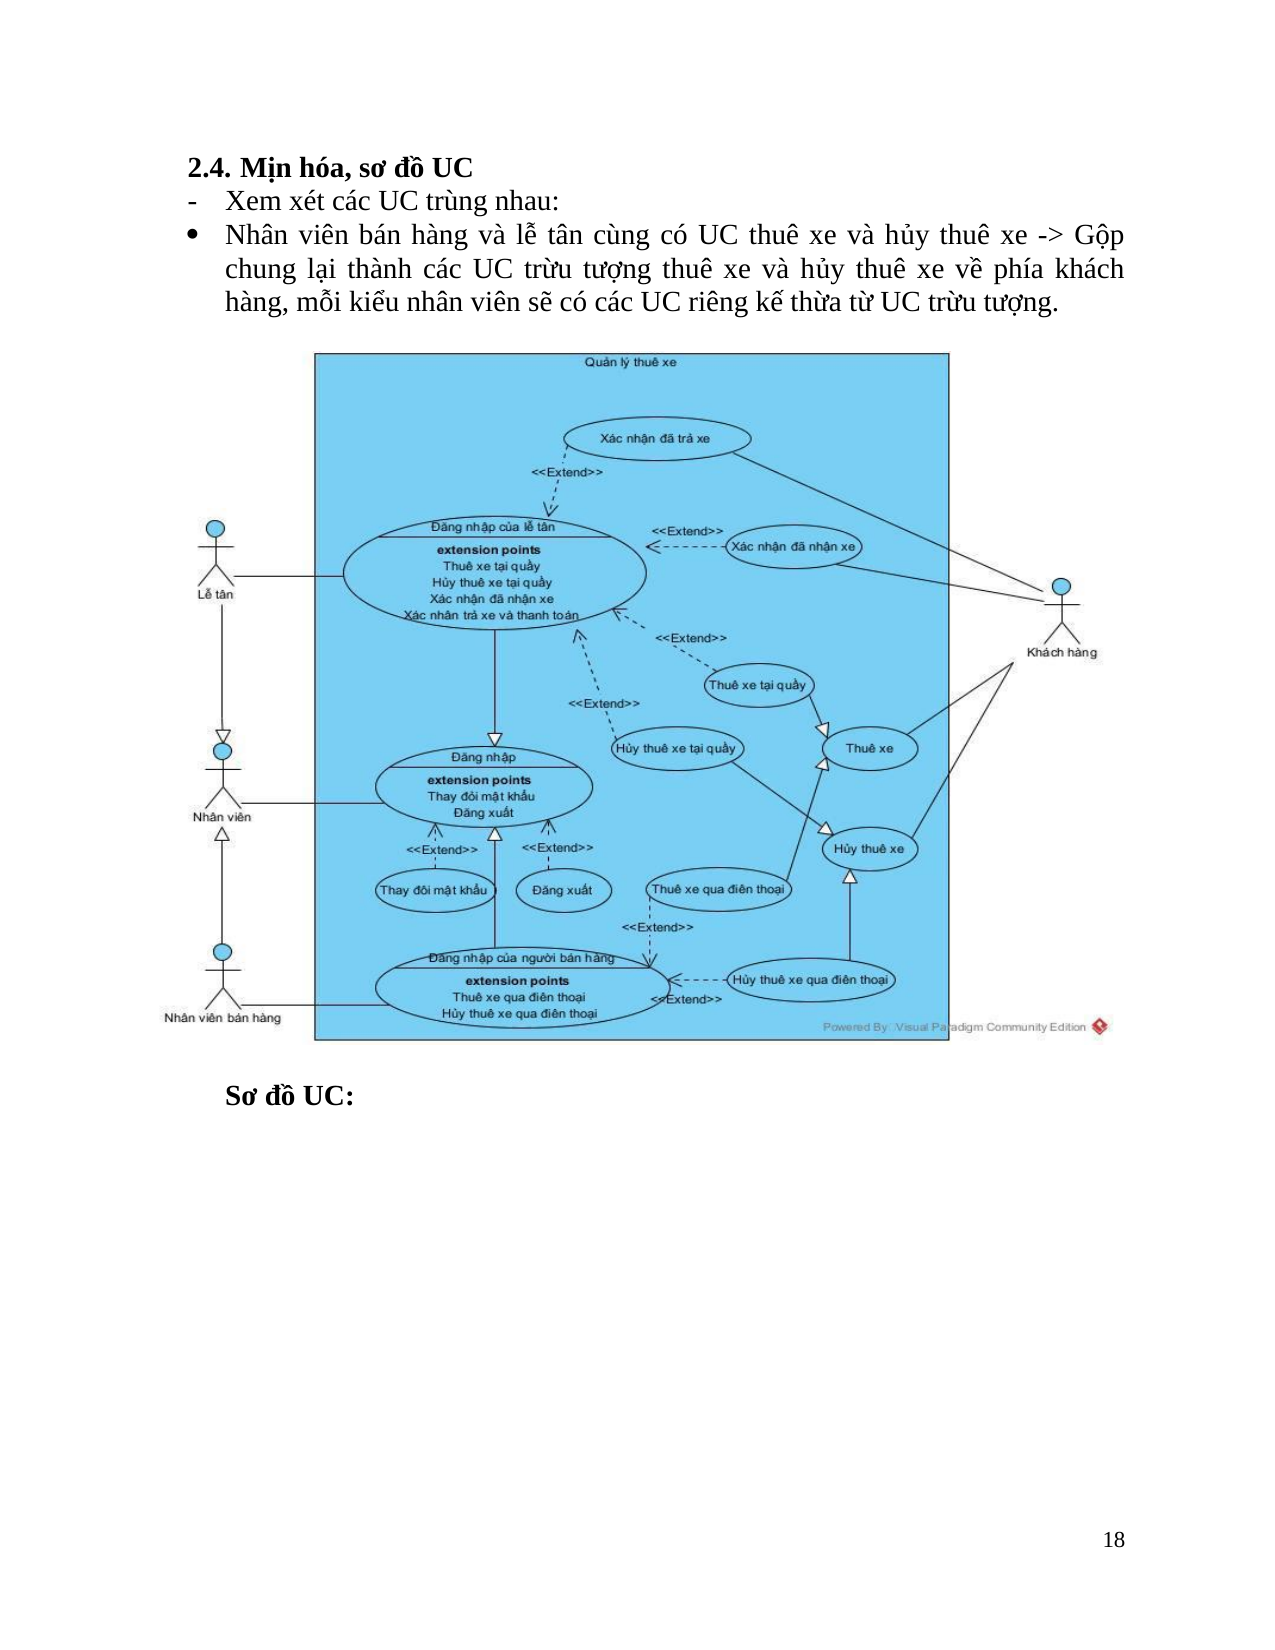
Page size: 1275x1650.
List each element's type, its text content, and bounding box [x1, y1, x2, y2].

subtitle Mịn hóa, sơ đồ UC [187, 150, 1125, 183]
text Sơ đồ UC: [150, 1078, 1125, 1112]
picture [150, 351, 1114, 1045]
list Xem xét các UC trùng nhau: [187, 183, 1125, 217]
list Nhân viên bán hàng và lễ tân cùng có UC thuê xe và hủy thuê xe -> Gộp chung lại thành các UC trừu tượng thuê xe và hủy thuê xe về phía khách hàng, mỗi kiểu nhân viên sẽ có các UC riêng kế thừa từ UC trừu tượng. [187, 217, 1125, 318]
